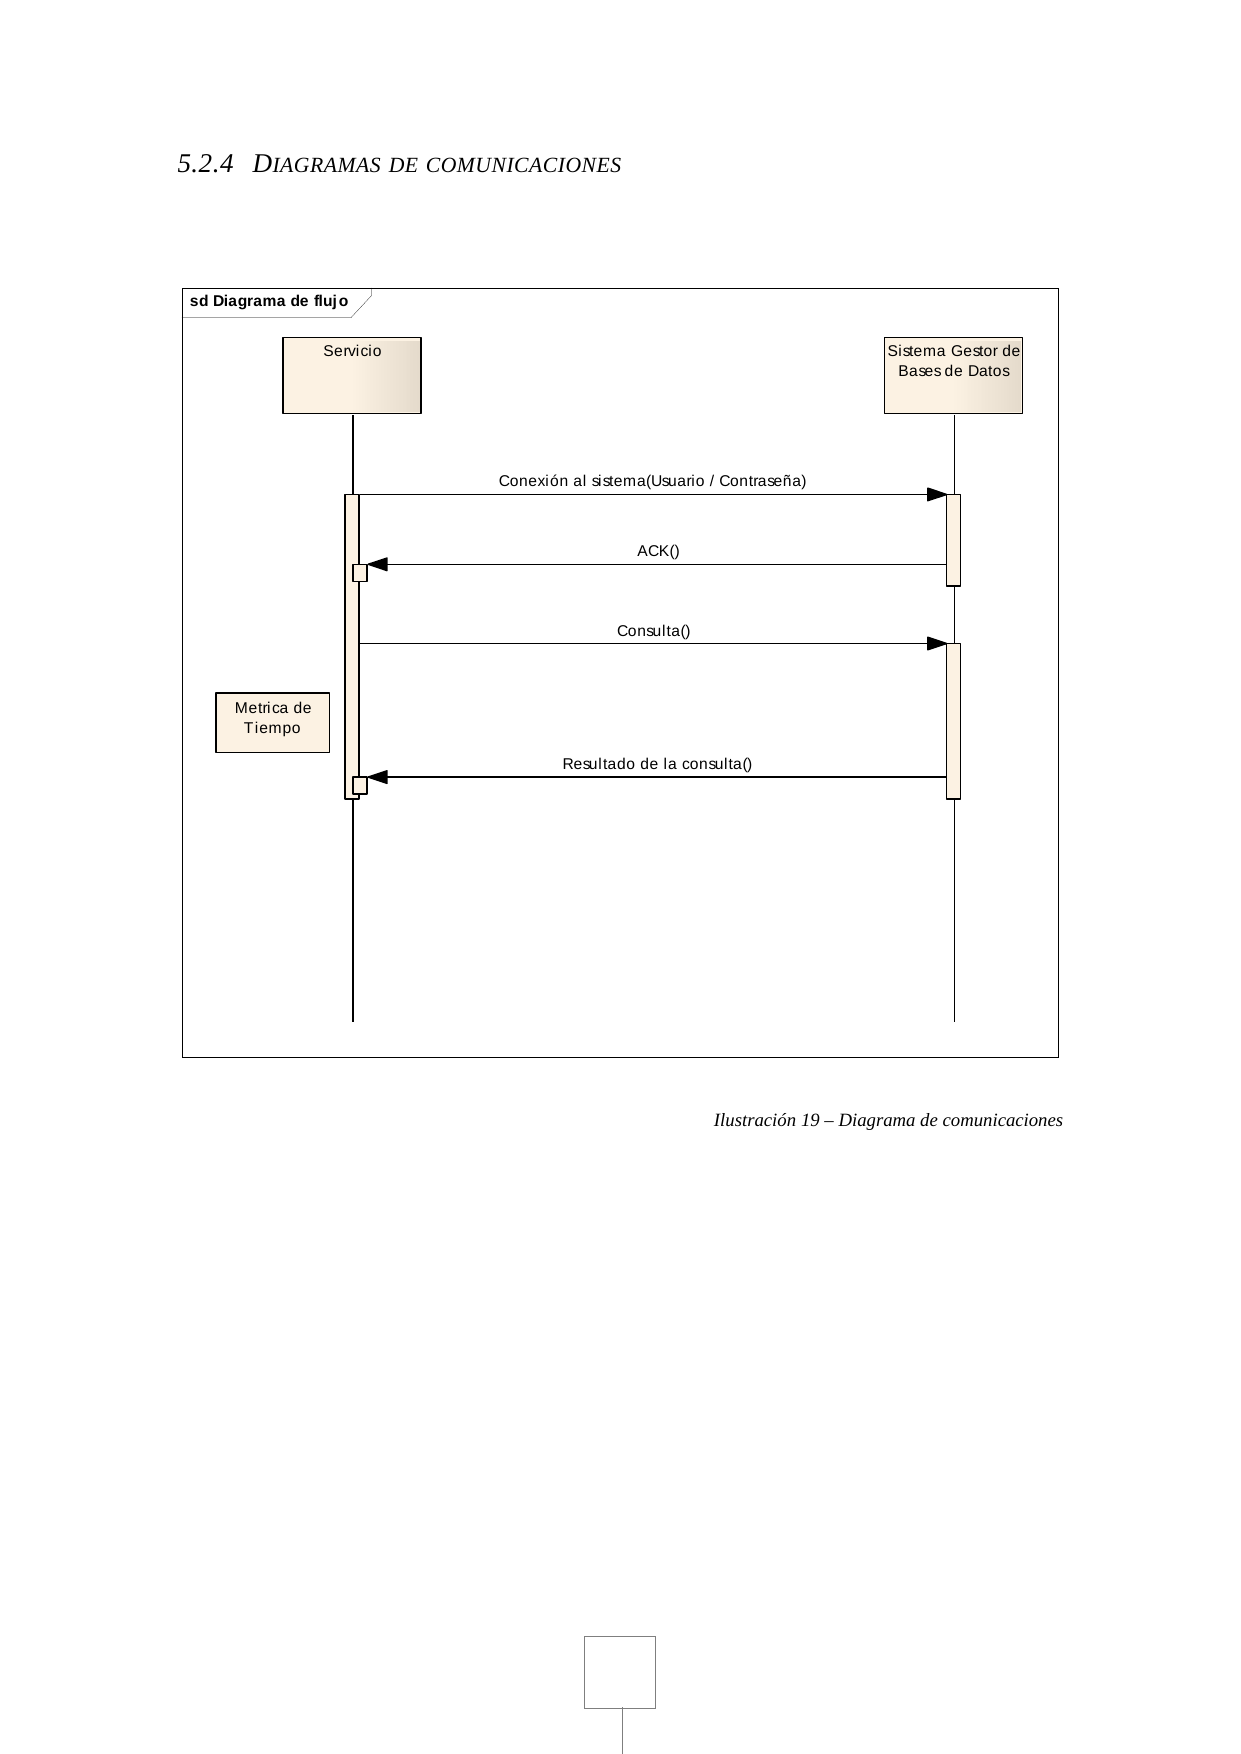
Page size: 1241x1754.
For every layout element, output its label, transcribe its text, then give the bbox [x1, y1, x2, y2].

subtitle Diagramas de comunicaciones [177, 148, 1063, 179]
